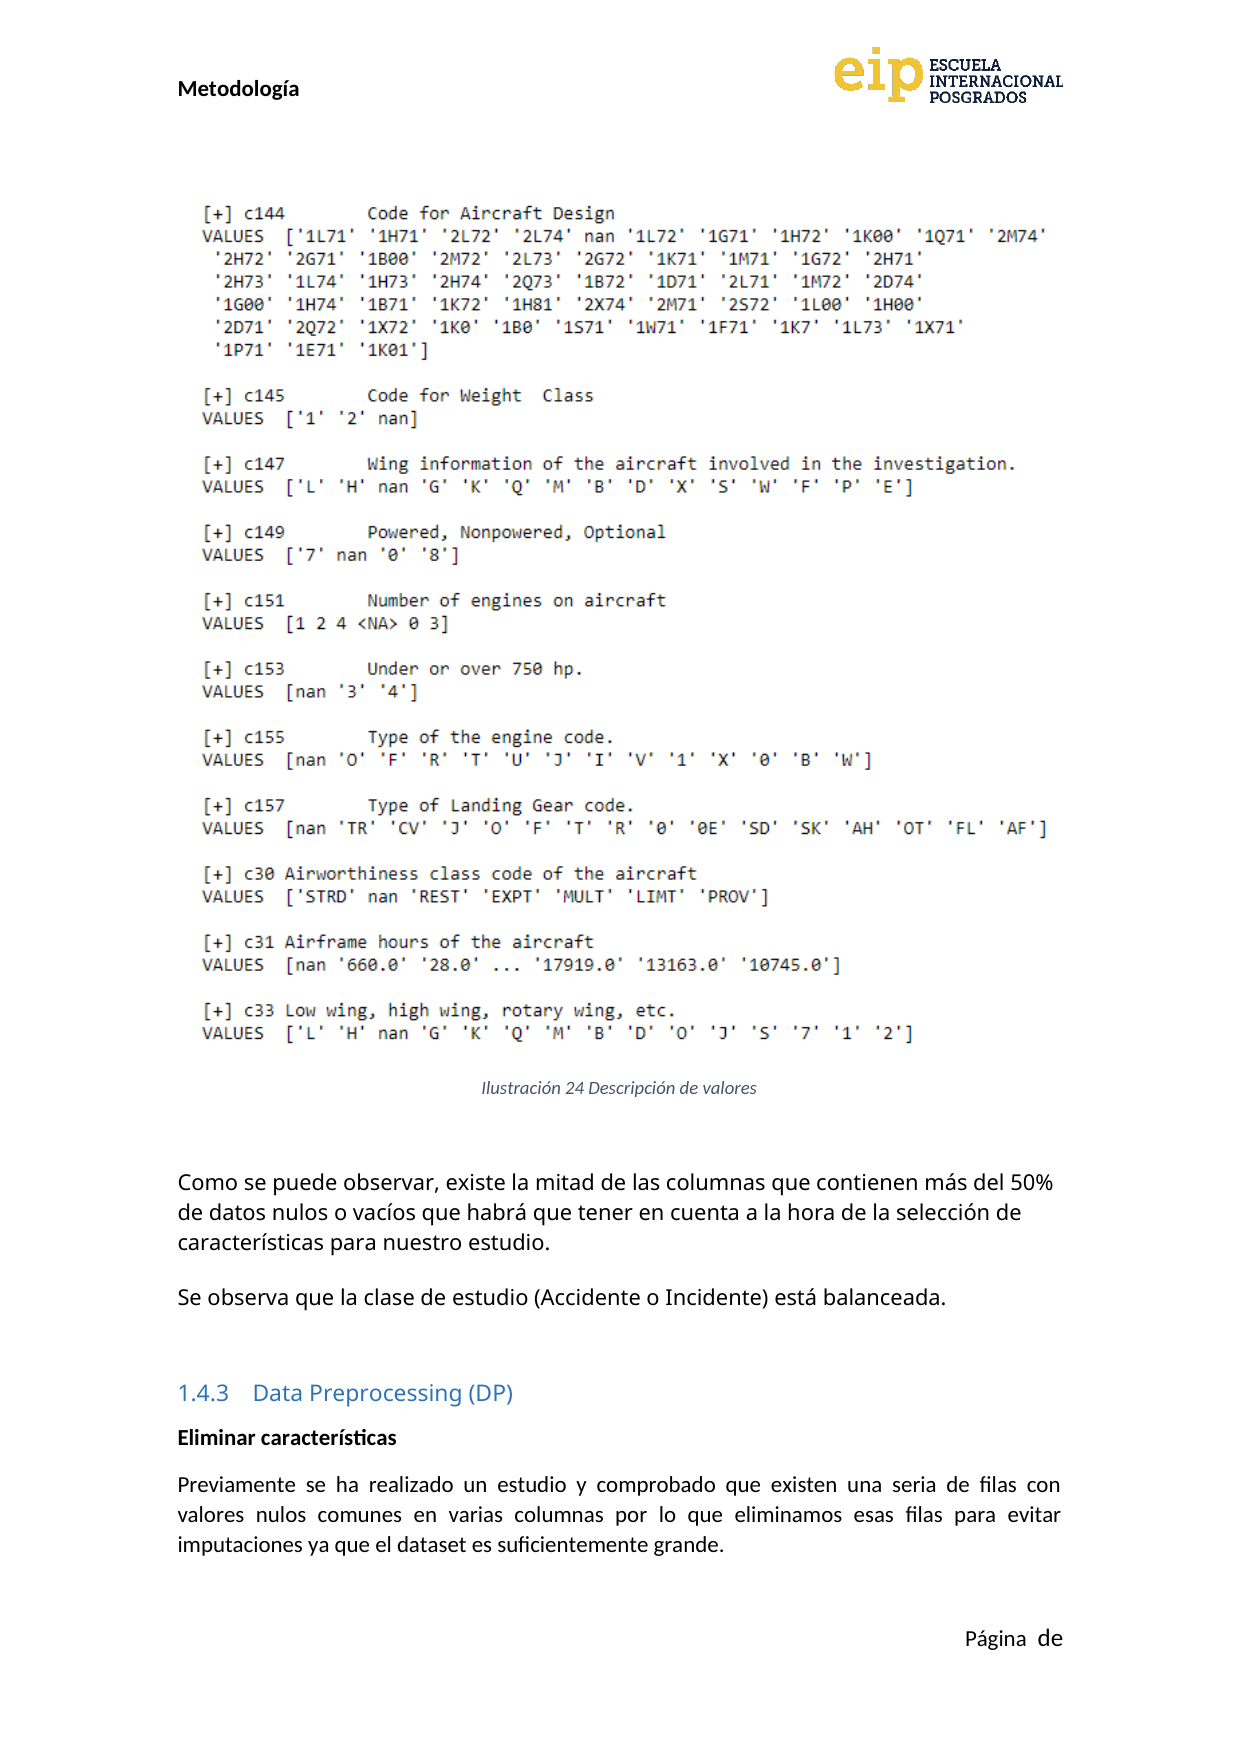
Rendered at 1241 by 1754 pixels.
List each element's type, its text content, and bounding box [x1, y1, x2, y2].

text Se observa que la clase de estudio (Accidente o Incidente) está balanceada. [177, 1281, 1063, 1311]
text Eliminar características [177, 1423, 1063, 1451]
text Ilustración 24 Descripción de valores [177, 1076, 1063, 1099]
picture [834, 47, 1063, 103]
subtitle Data Preprocessing (DP) [177, 1377, 1063, 1408]
picture [177, 194, 1063, 1058]
text Como se puede observar, existe la mitad de las columnas que contienen más del 50% de datos nulos o vacíos que habrá que tener en cuenta a la hora de la selección de características para nuestro estudio. [177, 1167, 1063, 1256]
text Previamente se ha realizado un estudio y comprobado que existen una seria de filas con valores nulos comunes en varias columnas por lo que eliminamos esas filas para evitar imputaciones ya que el dataset es suficientemente grande. [177, 1470, 1063, 1559]
